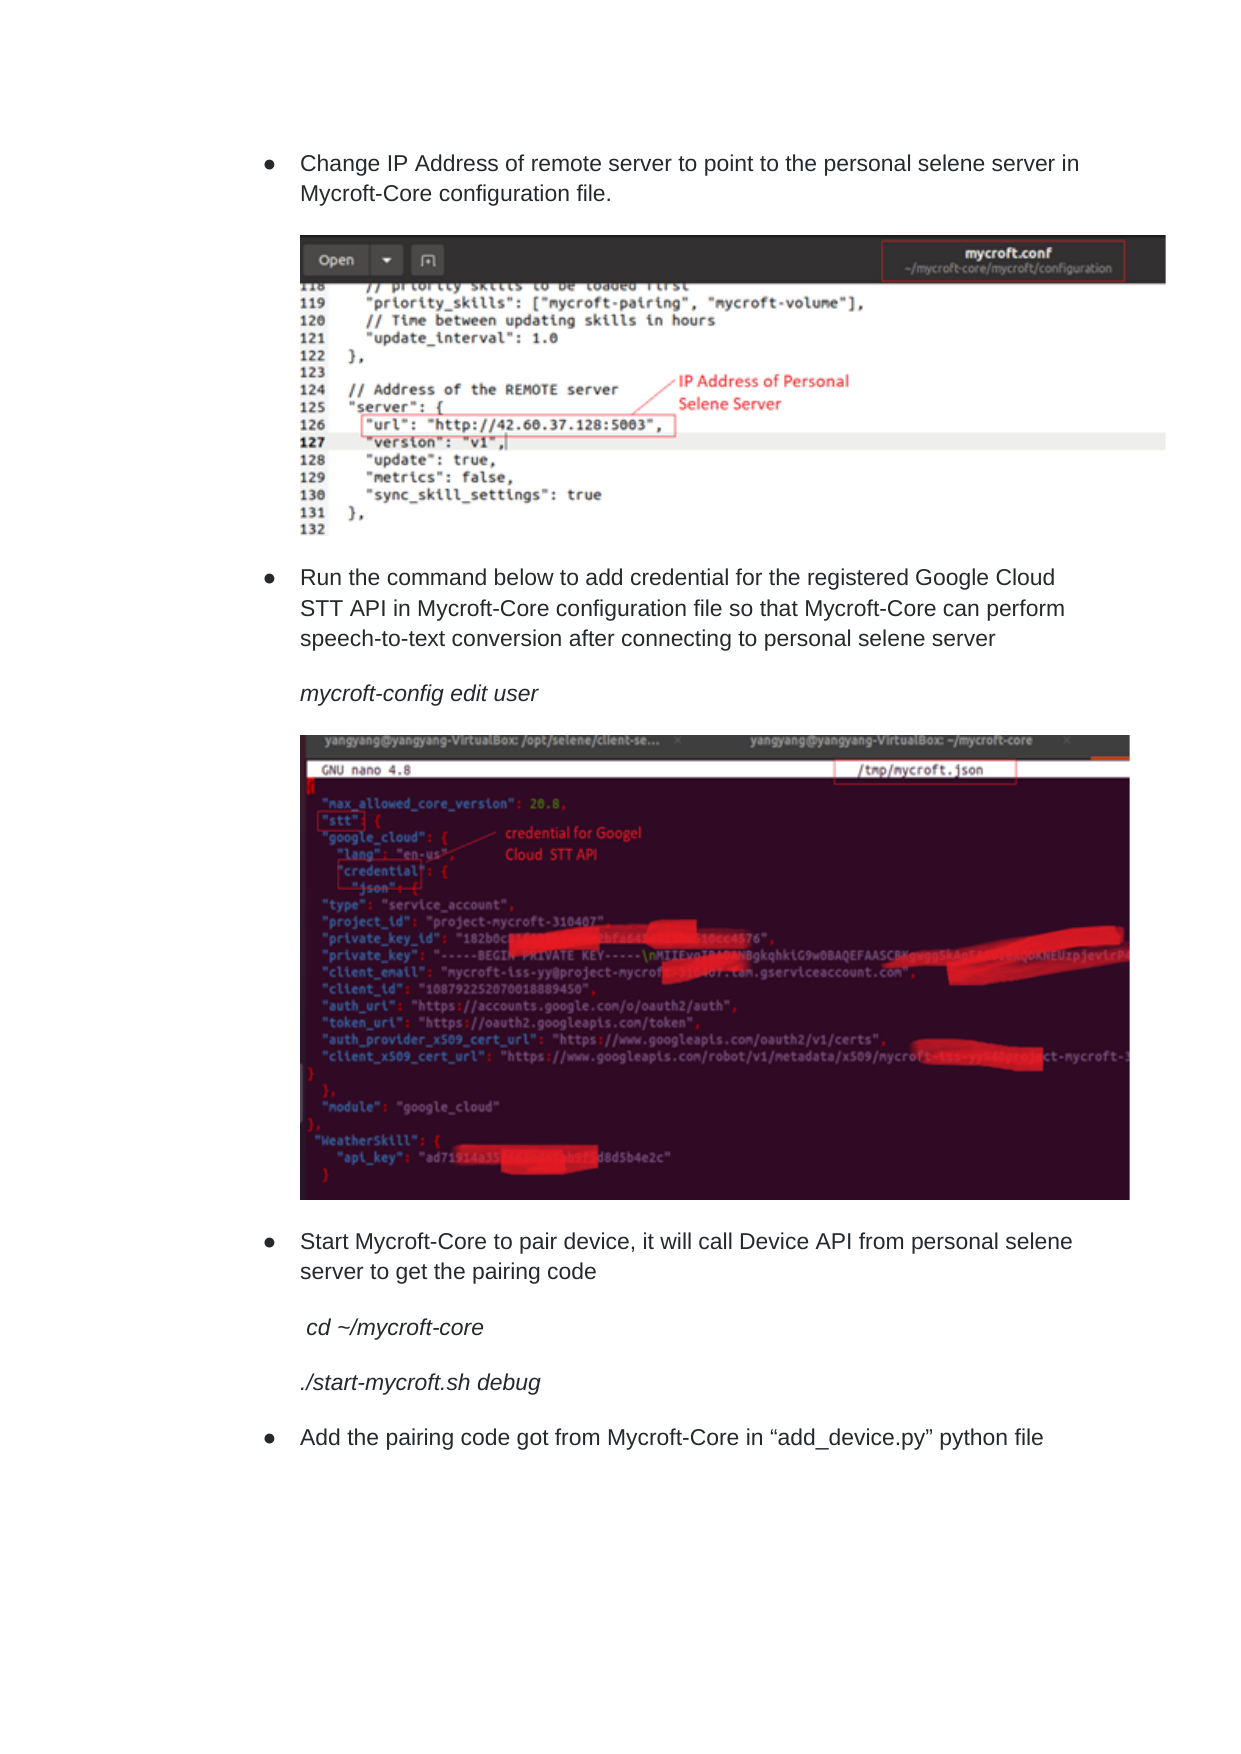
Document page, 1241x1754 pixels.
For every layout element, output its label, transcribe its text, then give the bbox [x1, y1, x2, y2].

list Run the command below to add credential for the registered Google Cloud STT API in Mycroft-Core configuration file so that Mycroft-Core can perform speech-to-text conversion after connecting to personal selene server [262, 564, 1090, 651]
picture [300, 235, 1166, 536]
list Start Mycroft-Core to pair device, it will call Device API from personal selene server to get the pairing code [262, 1228, 1090, 1284]
text ./start-mycroft.sh debug [300, 1369, 1090, 1395]
list Change IP Address of remote server to point to the personal selene server in Mycroft-Core configuration file. [262, 150, 1090, 207]
list Add the pairing code got from Mycroft-Core in “add_device.py” python file [262, 1424, 1090, 1450]
text cd ~/mycroft-core [300, 1313, 1090, 1340]
picture [300, 735, 1130, 1200]
text mycroft-config edit user [300, 680, 1090, 706]
